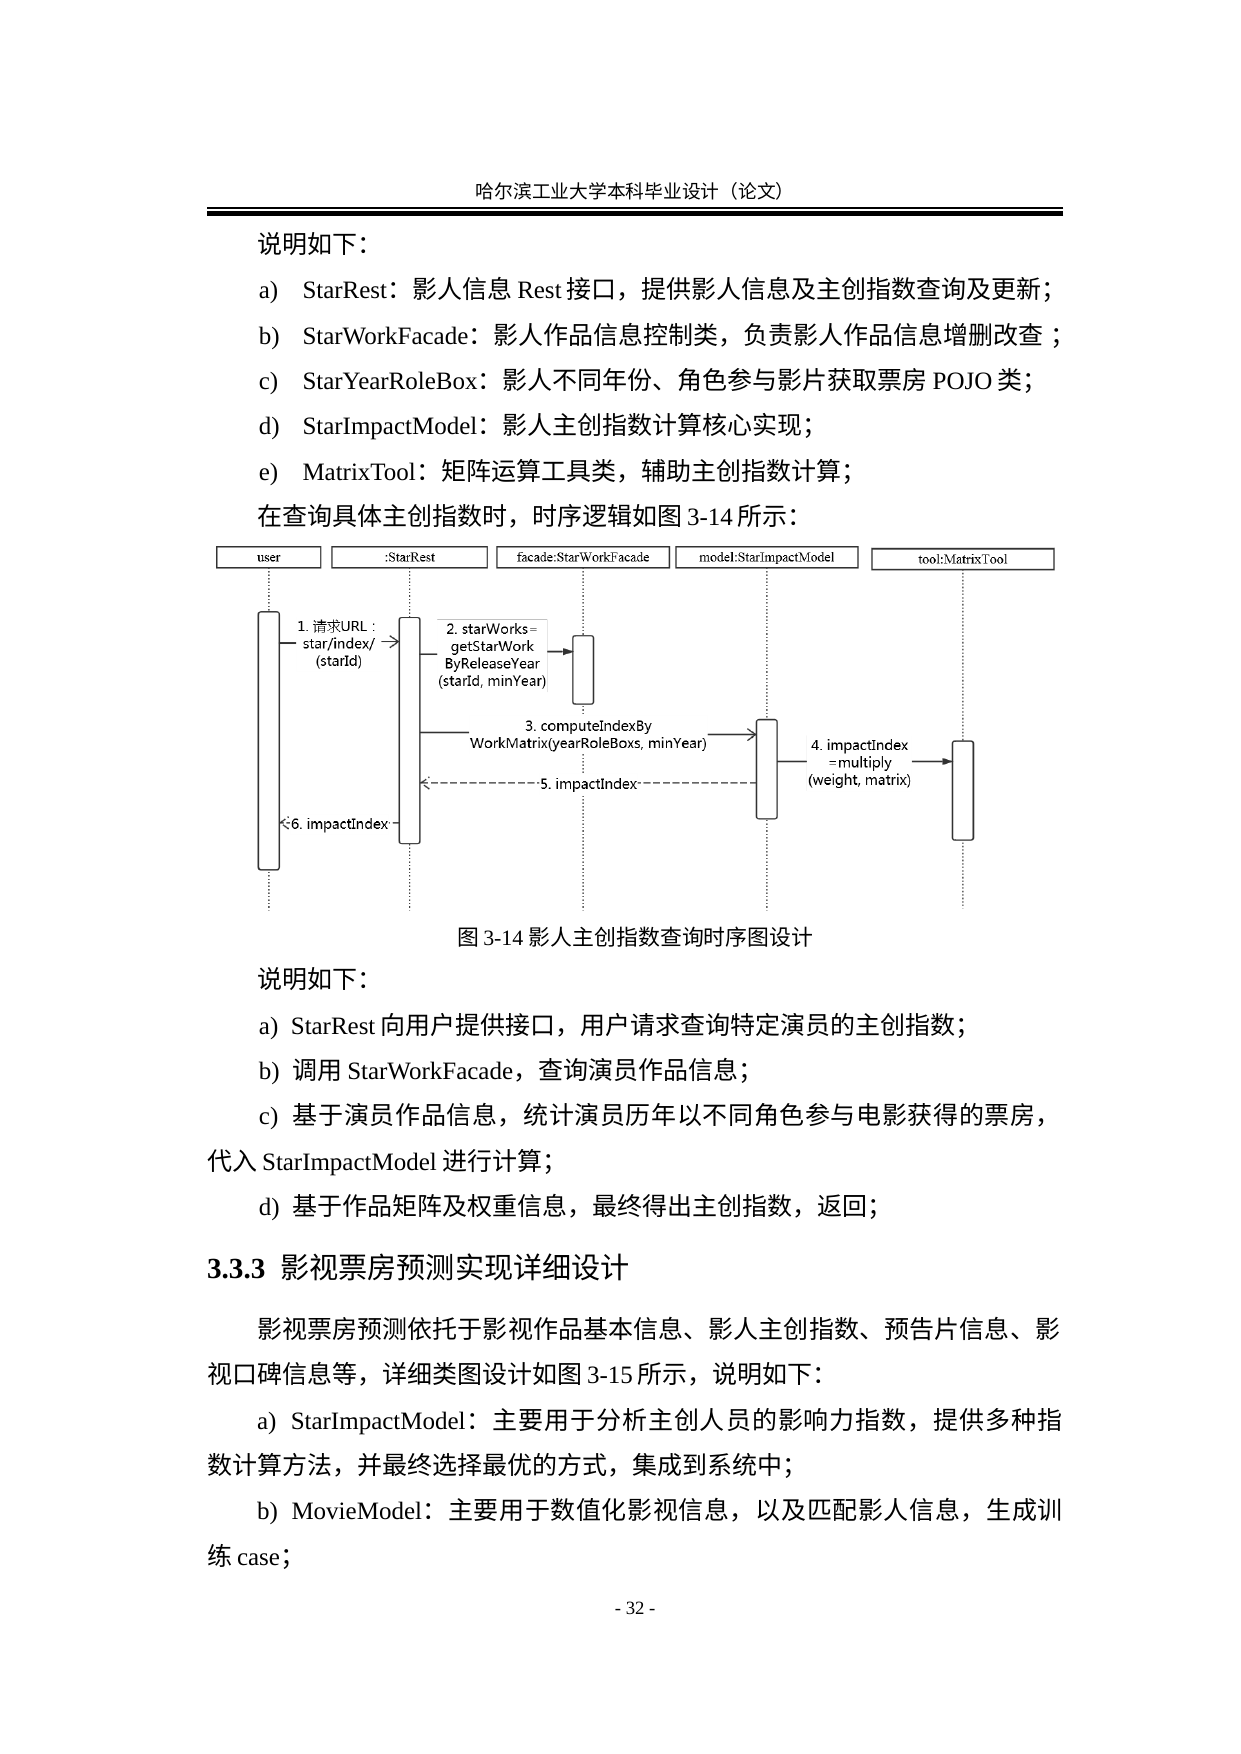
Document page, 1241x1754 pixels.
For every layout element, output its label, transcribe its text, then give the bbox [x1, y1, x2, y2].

list StarYearRoleBox：影人不同年份、角色参与影片获取票房POJO类； [258, 360, 1063, 397]
text 影视票房预测依托于影视作品基本信息、影人主创指数、预告片信息、影视口碑信息等，详细类图设计如图3-15所示，说明如下： [207, 1309, 1063, 1391]
text b) MovieModel：主要用于数值化影视信息，以及匹配影人信息，生成训练case； [207, 1491, 1063, 1572]
text 说明如下： [207, 960, 1063, 996]
list StarImpactModel：影人主创指数计算核心实现； [258, 406, 1063, 442]
list StarWorkFacade：影人作品信息控制类，负责影人作品信息增删改查 ； [258, 315, 1063, 351]
text c) 基于演员作品信息，统计演员历年以不同角色参与电影获得的票房，代入StarImpactModel进行计算； [207, 1096, 1063, 1177]
text a) StarImpactModel：主要用于分析主创人员的影响力指数，提供多种指数计算方法，并最终选择最优的方式，集成到系统中； [207, 1400, 1063, 1482]
picture [213, 541, 1057, 913]
text 说明如下： [207, 224, 1063, 261]
subtitle 影视票房预测实现详细设计 [207, 1244, 1063, 1286]
text 在查询具体主创指数时，时序逻辑如图3-14所示： [207, 496, 1063, 533]
text d) 基于作品矩阵及权重信息，最终得出主创指数，返回； [207, 1186, 1063, 1223]
list MatrixTool：矩阵运算工具类，辅助主创指数计算； [258, 451, 1063, 487]
text 图3-14 影人主创指数查询时序图设计 [207, 920, 1063, 952]
text b) 调用StarWorkFacade，查询演员作品信息； [207, 1050, 1063, 1087]
text a) StarRest向用户提供接口，用户请求查询特定演员的主创指数； [207, 1005, 1063, 1041]
list StarRest：影人信息Rest接口，提供影人信息及主创指数查询及更新； [258, 270, 1063, 306]
